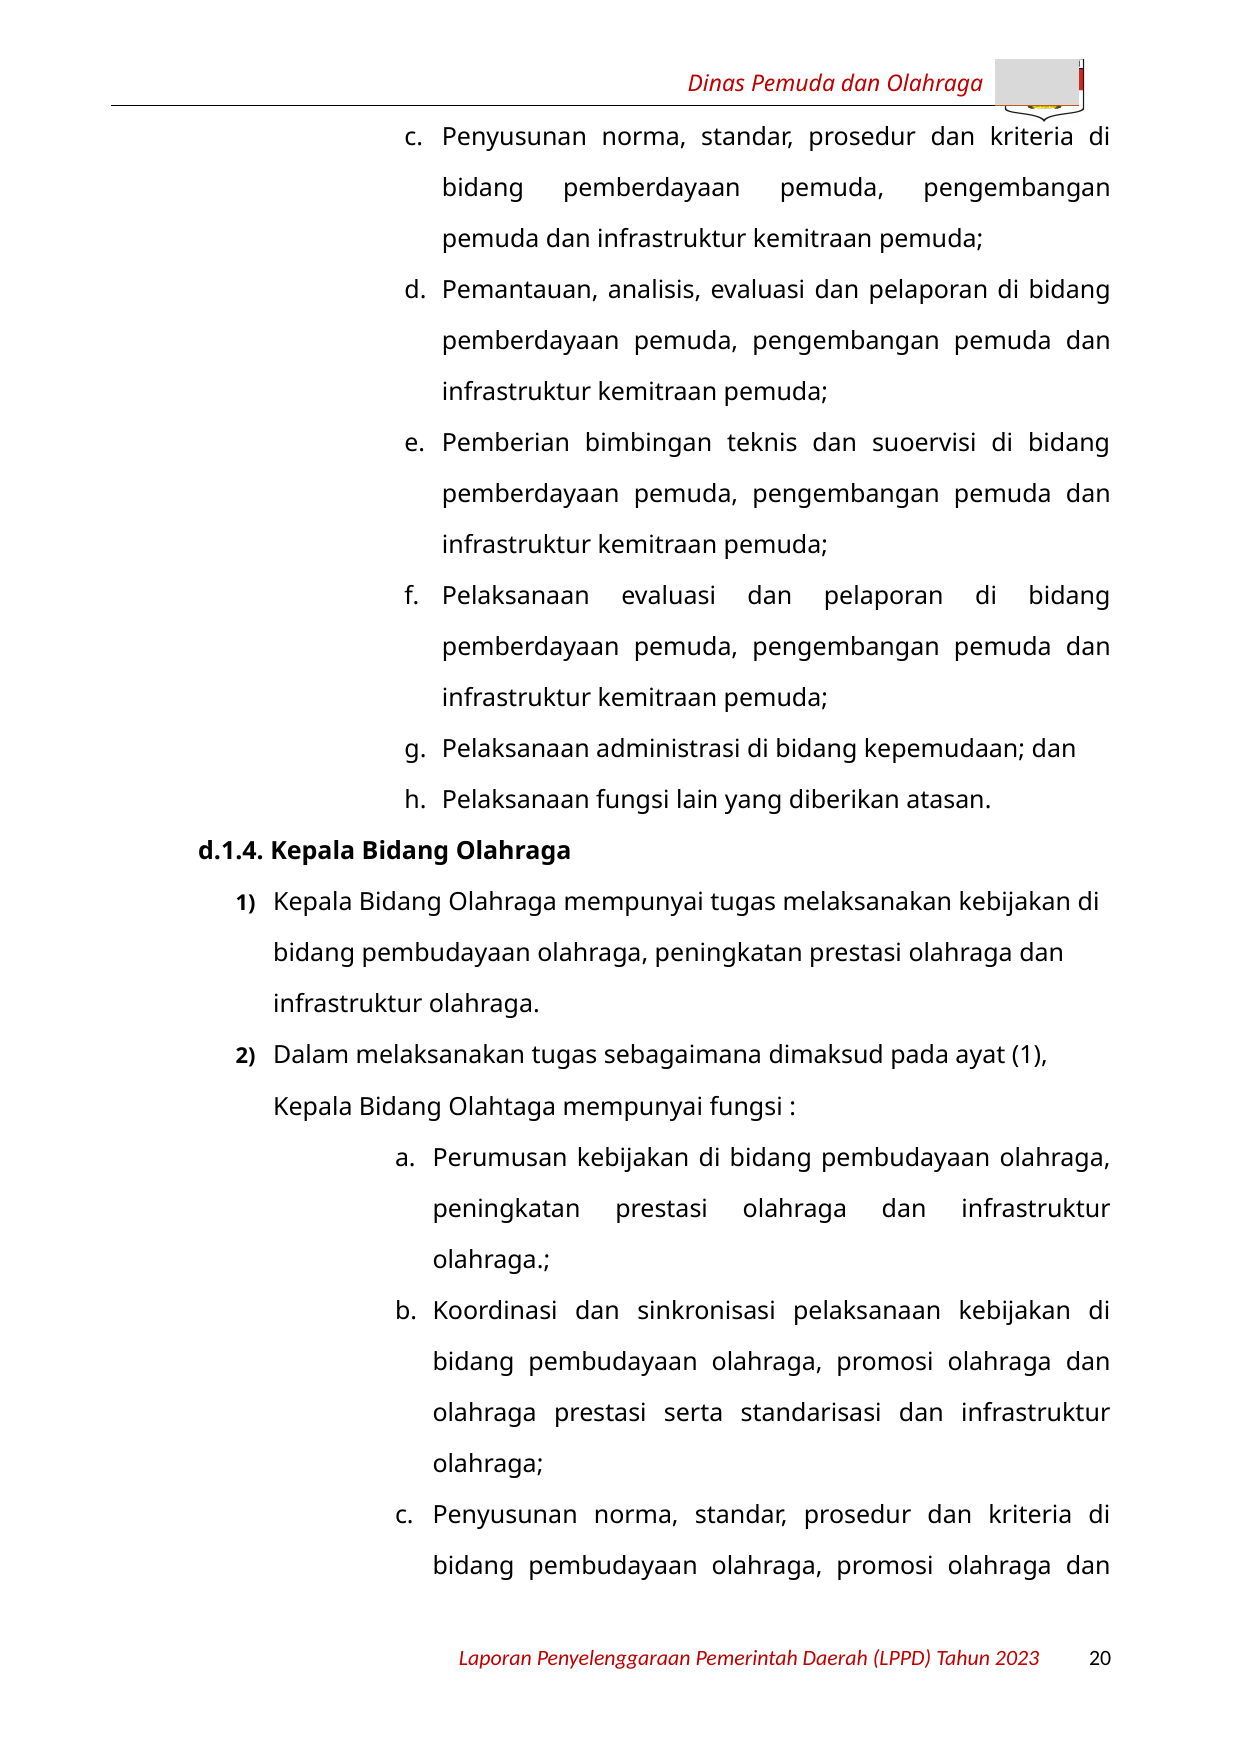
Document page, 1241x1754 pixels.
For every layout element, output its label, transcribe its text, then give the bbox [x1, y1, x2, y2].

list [395, 1496, 1111, 1582]
list Dalam melaksanakan tugas sebagaimana dimaksud pada ayat (1), Kepala Bidang Olahtaga mempunyai fungsi : [235, 1037, 1111, 1122]
list Perumusan kebijakan di bidang pembudayaan olahraga, peningkatan prestasi olahraga dan infrastruktur olahraga.; [395, 1139, 1111, 1275]
list Pemantauan, analisis, evaluasi dan pelaporan di bidang pemberdayaan pemuda, pengembangan pemuda dan infrastruktur kemitraan pemuda; [404, 271, 1111, 408]
list Kepala Bidang Olahraga mempunyai tugas melaksanakan kebijakan di bidang pembudayaan olahraga, peningkatan prestasi olahraga dan infrastruktur olahraga. [235, 884, 1111, 1020]
list Pelaksanaan fungsi lain yang diberikan atasan. [404, 782, 1111, 816]
picture [1004, 59, 1085, 118]
list Pemberian bimbingan teknis dan suoervisi di bidang pemberdayaan pemuda, pengembangan pemuda dan infrastruktur kemitraan pemuda; [404, 424, 1111, 561]
list d.1.4. Kepala Bidang Olahraga [198, 833, 1111, 867]
list Penyusunan norma, standar, prosedur dan kriteria di bidang pemberdayaan pemuda, pengembangan pemuda dan infrastruktur kemitraan pemuda; [404, 118, 1111, 254]
list Pelaksanaan evaluasi dan pelaporan di bidang pemberdayaan pemuda, pengembangan pemuda dan infrastruktur kemitraan pemuda; [404, 578, 1111, 714]
list Pelaksanaan administrasi di bidang kepemudaan; dan [404, 731, 1111, 765]
list Koordinasi dan sinkronisasi pelaksanaan kebijakan di bidang pembudayaan olahraga, promosi olahraga dan olahraga prestasi serta standarisasi dan infrastruktur olahraga; [395, 1292, 1111, 1479]
